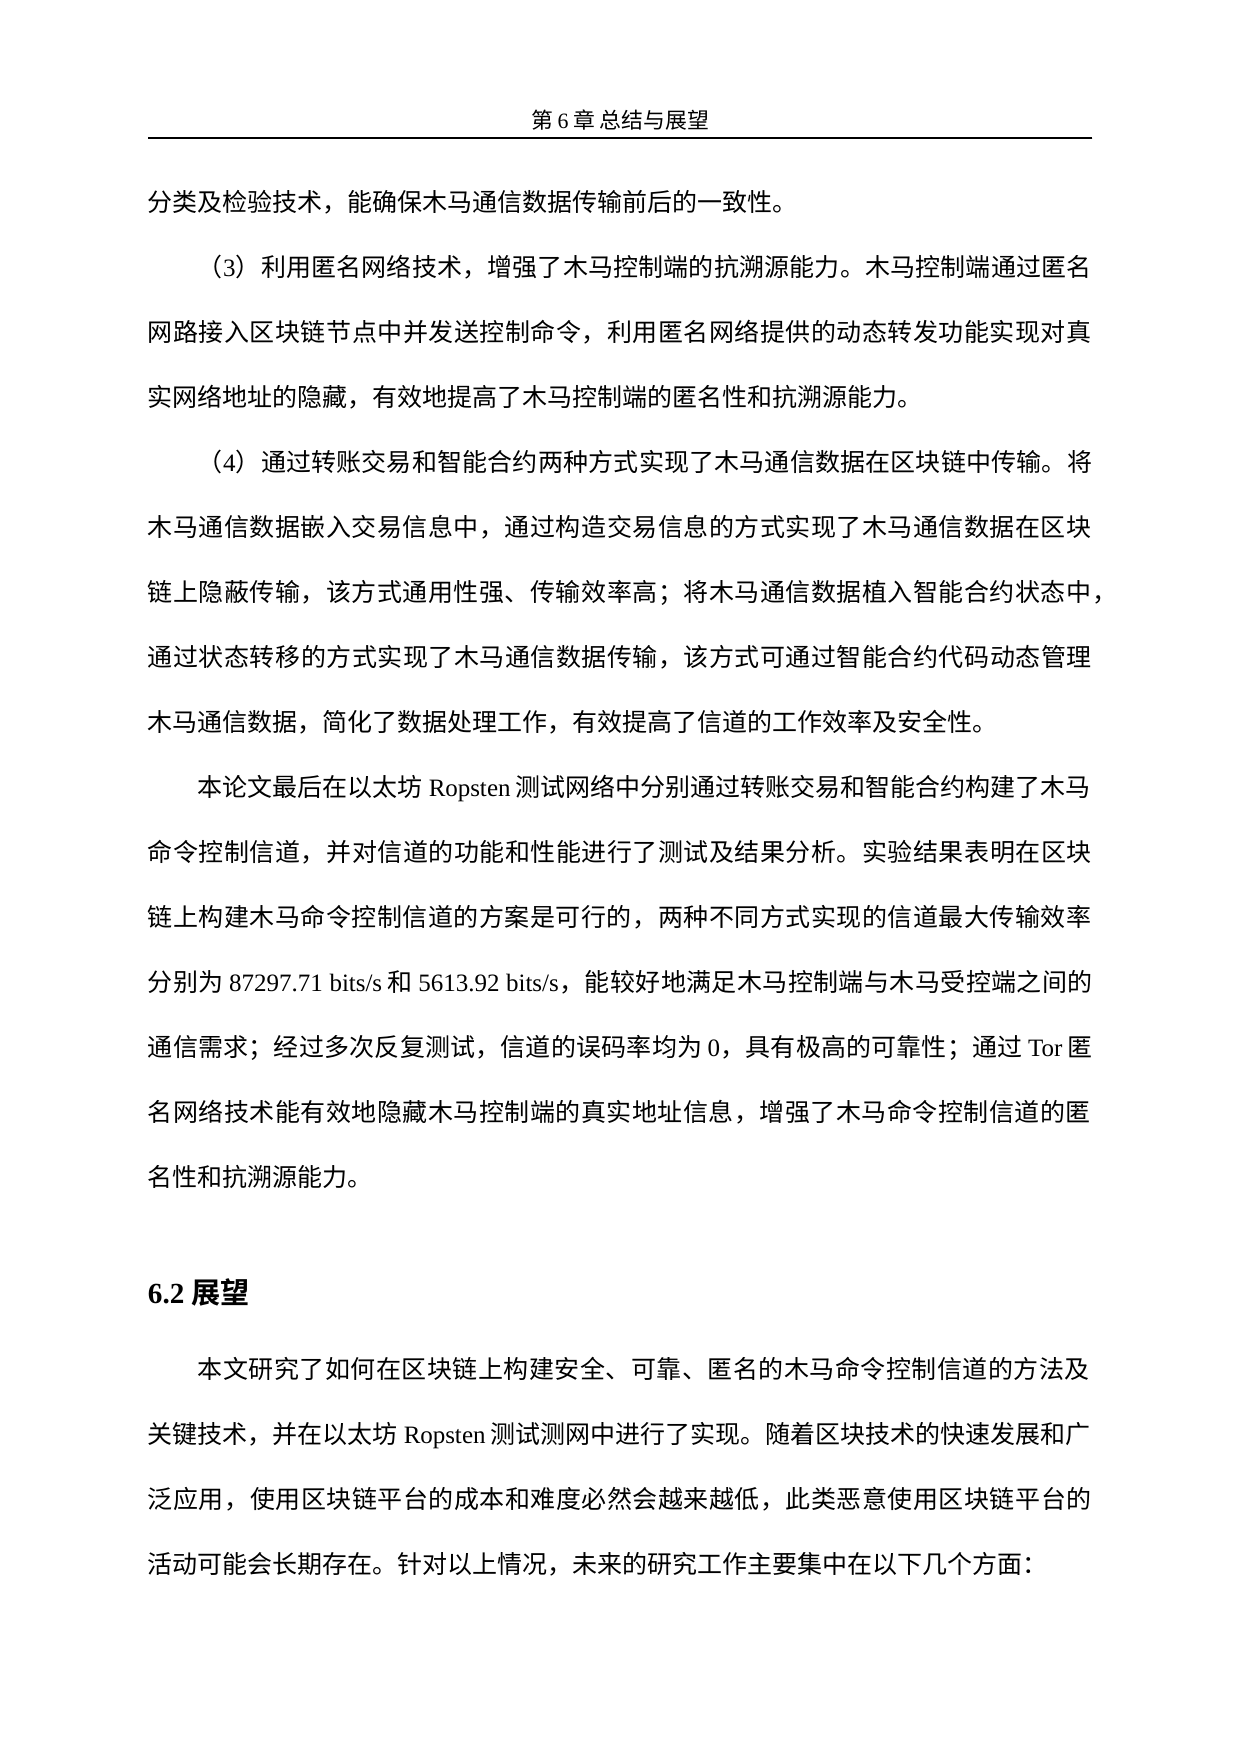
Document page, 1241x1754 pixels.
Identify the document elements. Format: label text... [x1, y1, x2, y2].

subtitle 展望 [148, 1258, 1092, 1323]
text 本文研究了如何在区块链上构建安全、可靠、匿名的木马命令控制信道的方法及关键技术，并在以太坊Ropsten测试测网中进行了实现。随着区块技术的快速发展和广泛应用，使用区块链平台的成本和难度必然会越来越低，此类恶意使用区块链平台的活动可能会长期存在。针对以上情况，未来的研究工作主要集中在以下几个方面： [148, 1336, 1092, 1596]
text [148, 168, 1092, 233]
text 本论文最后在以太坊Ropsten测试网络中分别通过转账交易和智能合约构建了木马命令控制信道，并对信道的功能和性能进行了测试及结果分析。实验结果表明在区块链上构建木马命令控制信道的方案是可行的，两种不同方式实现的信道最大传输效率分别为87297.71 bits/s和5613.92 bits/s，能较好地满足木马控制端与木马受控端之间的通信需求；经过多次反复测试，信道的误码率均为0，具有极高的可靠性；通过Tor匿名网络技术能有效地隐藏木马控制端的真实地址信息，增强了木马命令控制信道的匿名性和抗溯源能力。 [148, 753, 1092, 1208]
text （4）通过转账交易和智能合约两种方式实现了木马通信数据在区块链中传输。将木马通信数据嵌入交易信息中，通过构造交易信息的方式实现了木马通信数据在区块链上隐蔽传输，该方式通用性强、传输效率高；将木马通信数据植入智能合约状态中，通过状态转移的方式实现了木马通信数据传输，该方式可通过智能合约代码动态管理木马通信数据，简化了数据处理工作，有效提高了信道的工作效率及安全性。 [148, 428, 1092, 753]
text （3）利用匿名网络技术，增强了木马控制端的抗溯源能力。木马控制端通过匿名网路接入区块链节点中并发送控制命令，利用匿名网络提供的动态转发功能实现对真实网络地址的隐藏，有效地提高了木马控制端的匿名性和抗溯源能力。 [148, 233, 1092, 428]
